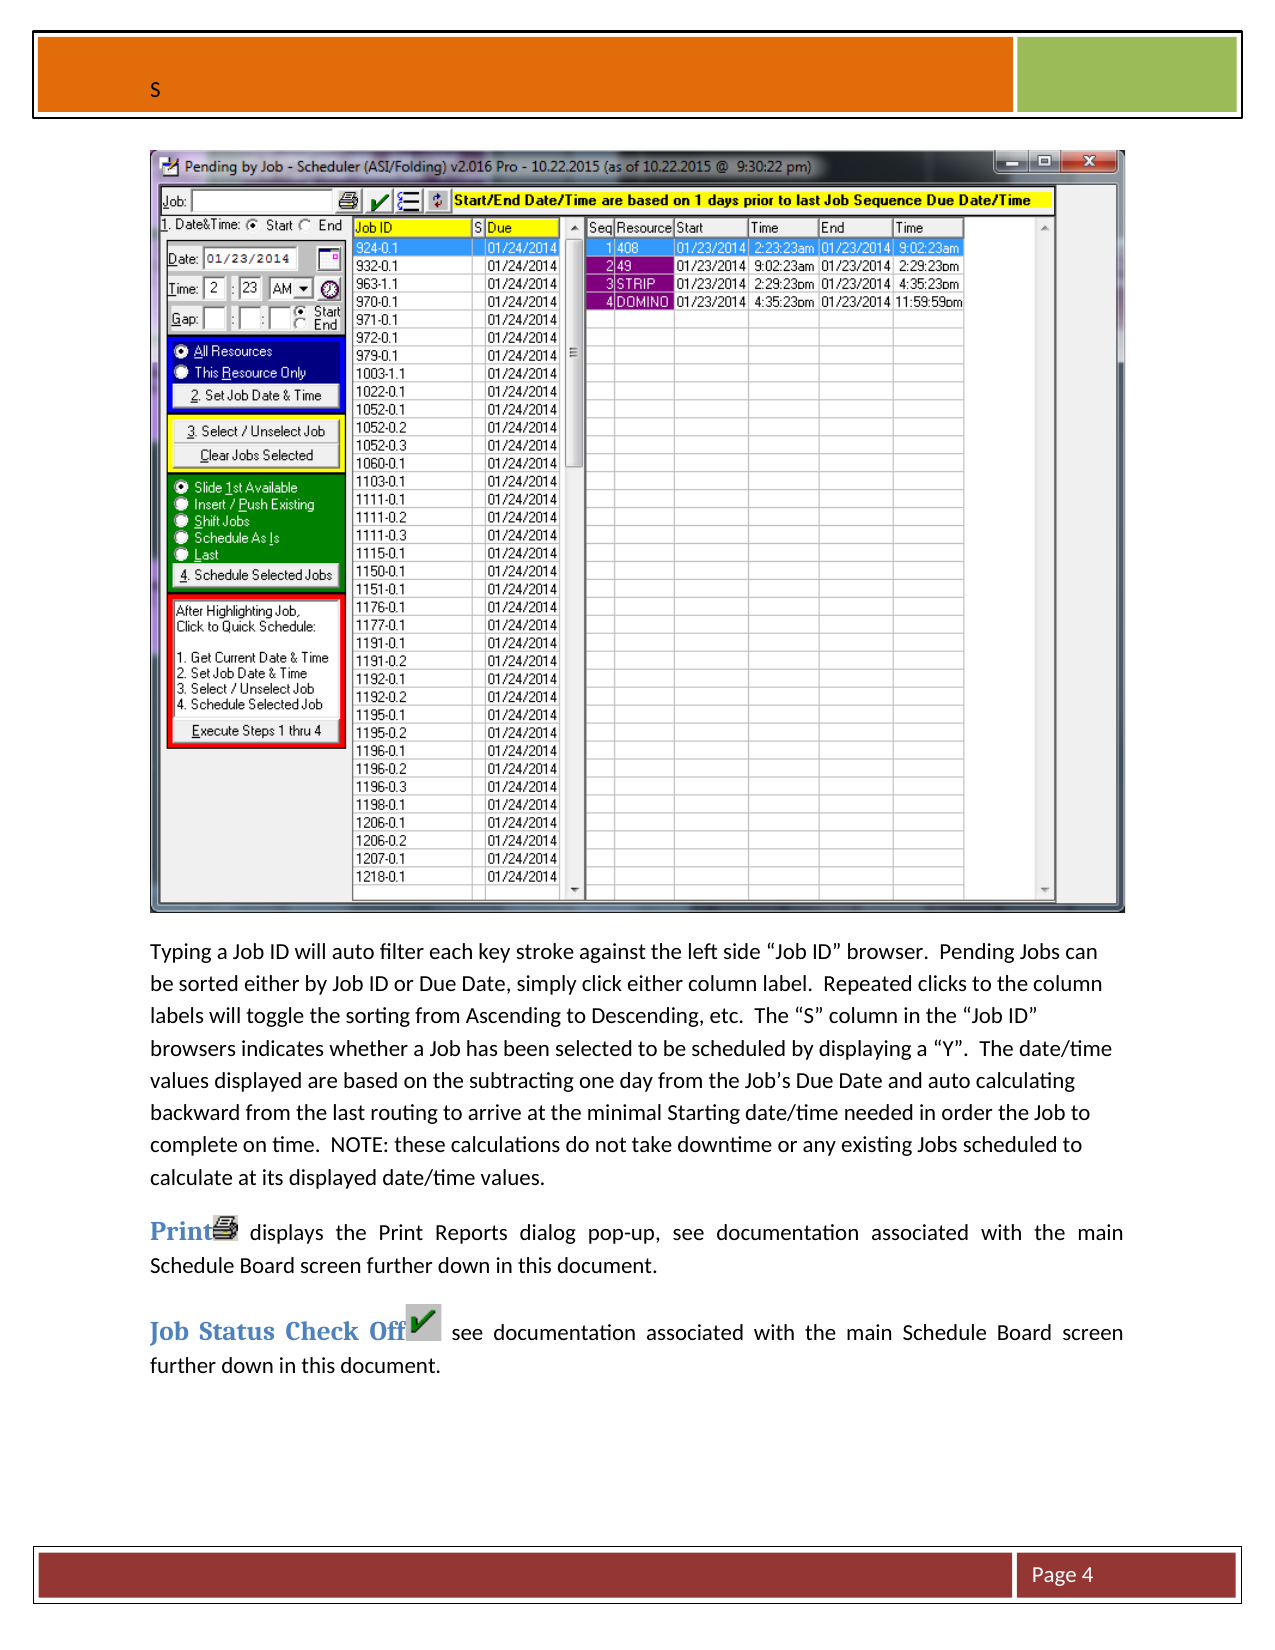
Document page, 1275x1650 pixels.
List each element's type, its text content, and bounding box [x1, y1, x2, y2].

picture [405, 1304, 442, 1341]
picture [150, 150, 1125, 913]
text Print displays the Print Reports dialog pop-up, see documentation associated with the main Schedule Board screen further down in this document. [150, 1216, 1125, 1279]
text Typing a Job ID will auto filter each key stroke against the left side “Job ID” browser. Pending Jobs can be sorted either by Job ID or Due Date, simply click either column label. Repeated clicks to the column labels will toggle the sorting from Ascending to Descending, etc. The “S” column in the “Job ID” browsers indicates whether a Job has been selected to be scheduled by displaying a “Y”. The date/time values displayed are based on the subtracting one day from the Job’s Due Date and auto calculating backward from the last routing to arrive at the minimal Starting date/time needed in order the Job to complete on time. NOTE: these calculations do not take downtime or any existing Jobs scheduled to calculate at its displayed date/time values. [150, 937, 1125, 1191]
picture [212, 1215, 238, 1241]
text Job Status Check Off see documentation associated with the main Schedule Board screen further down in this document. [150, 1304, 1125, 1379]
